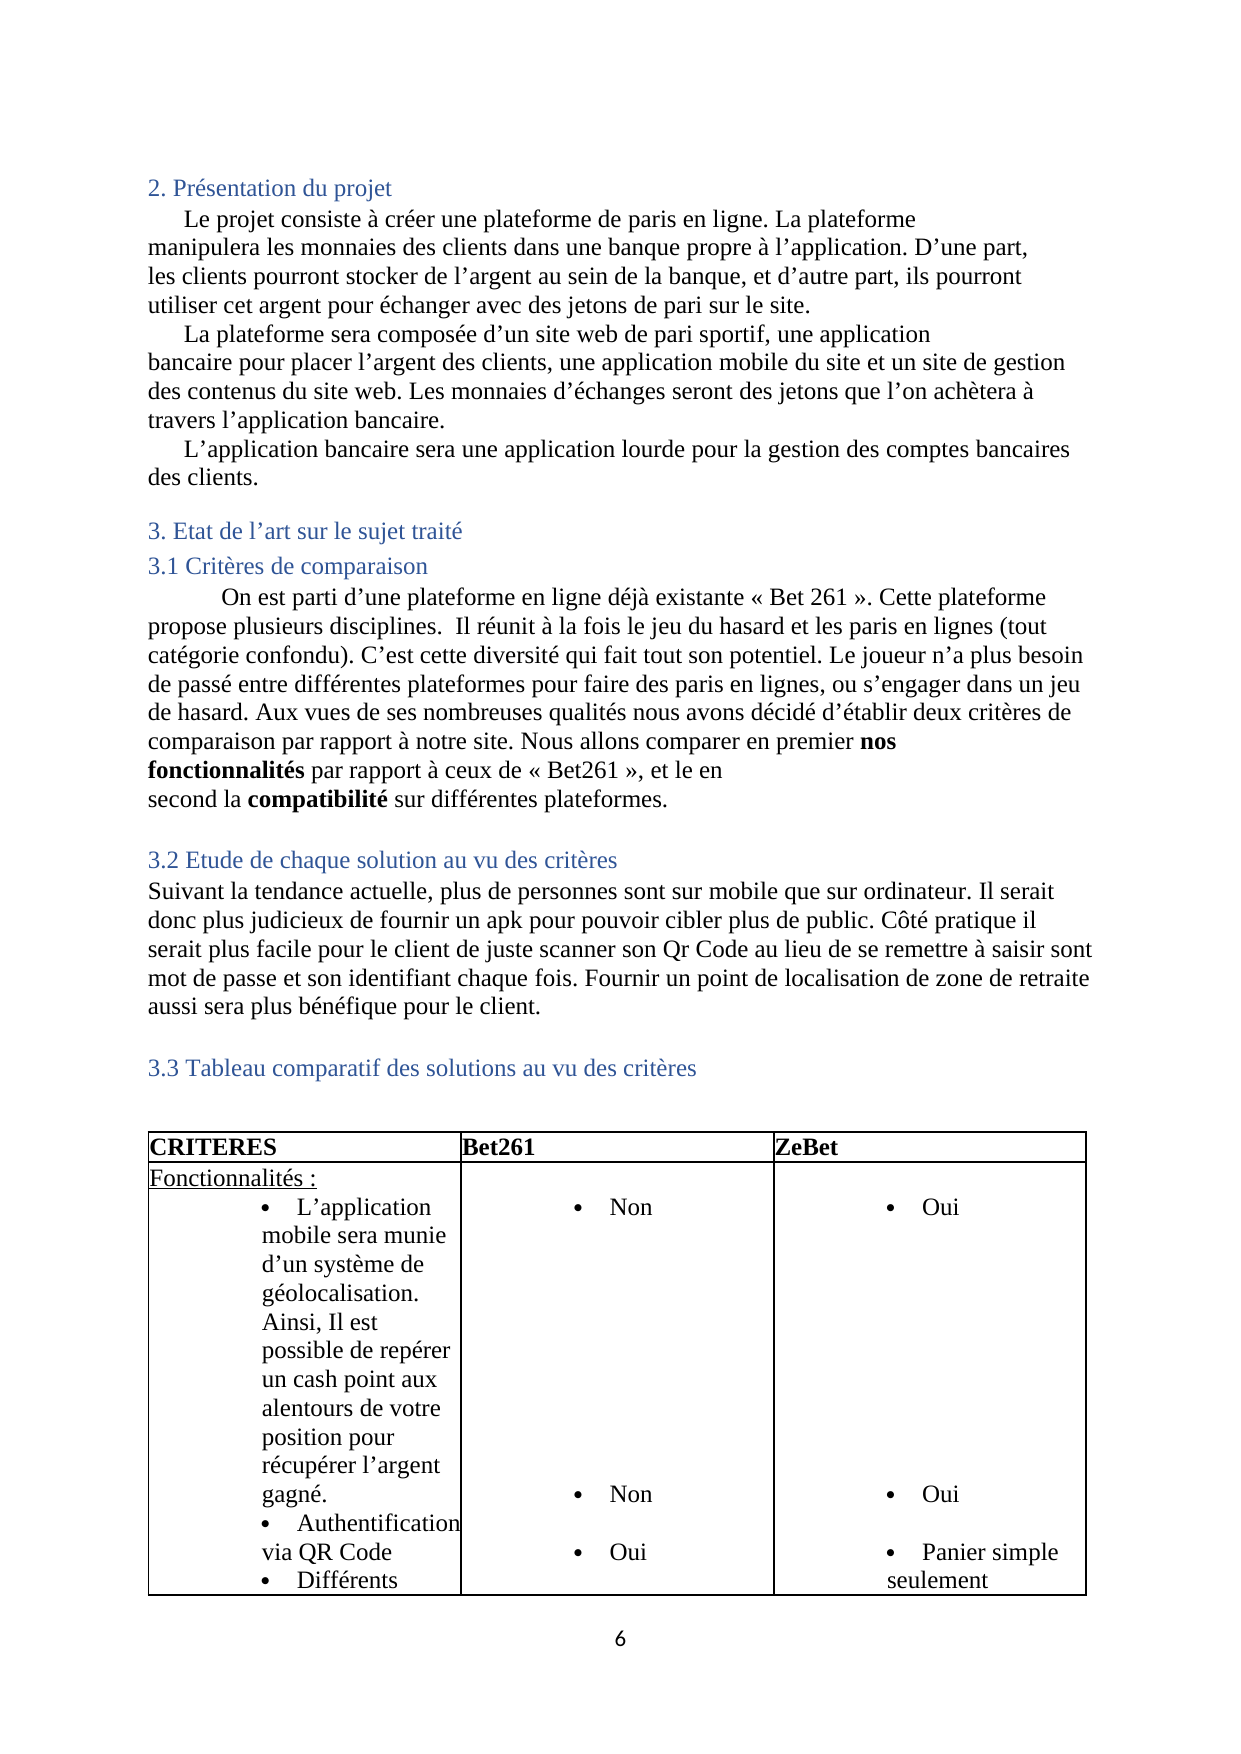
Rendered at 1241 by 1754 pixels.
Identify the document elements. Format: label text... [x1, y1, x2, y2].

table_cell Non Non Oui [462, 1163, 773, 1594]
text On est parti d’une plateforme en ligne déjà existante « Bet 261 ». Cette plateforme propose plusieurs disciplines. Il réunit à la fois le jeu du hasard et les paris en lignes (tout catégorie confondu). C’est cette diversité qui fait tout son potentiel. Le joueur n’a plus besoin de passé entre différentes plateformes pour faire des paris en lignes, ou s’engager dans un jeu de hasard. Aux vues de ses nombreuses qualités nous avons décidé d’établir deux critères de comparaison par rapport à notre site. Nous allons comparer en premier nos fonctionnalités par rapport à ceux de « Bet261 », et le en second la compatibilité sur différentes plateformes. [148, 582, 1093, 812]
subtitle 3.3 Tableau comparatif des solutions au vu des critères [148, 1053, 1093, 1082]
text Le projet consiste à créer une plateforme de paris en ligne. La plateforme manipulera les monnaies des clients dans une banque propre à l’application. D’une part, les clients pourront stocker de l’argent au sein de la banque, et d’autre part, ils pourront utiliser cet argent pour échanger avec des jetons de pari sur le site. [148, 204, 1093, 319]
subtitle 2. Présentation du projet [148, 173, 1093, 201]
subtitle 3.1 Critères de comparaison [148, 551, 1093, 580]
text Suivant la tendance actuelle, plus de personnes sont sur mobile que sur ordinateur. Il serait donc plus judicieux de fournir un apk pour pouvoir cibler plus de public. Côté pratique il serait plus facile pour le client de juste scanner son Qr Code au lieu de se remettre à saisir sont mot de passe et son identifiant chaque fois. Fournir un point de localisation de zone de retraite aussi sera plus bénéfique pour le client. [148, 876, 1093, 1020]
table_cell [149, 1163, 460, 1594]
subtitle 3. Etat de l’art sur le sujet traité [148, 516, 1093, 545]
table_header CRITERES [149, 1133, 460, 1161]
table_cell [775, 1163, 1085, 1594]
text L’application bancaire sera une application lourde pour la gestion des comptes bancaires des clients. [148, 434, 1093, 491]
subtitle 3.2 Etude de chaque solution au vu des critères [148, 845, 1093, 874]
table_header Bet261 [462, 1133, 773, 1161]
text La plateforme sera composée d’un site web de pari sportif, une application bancaire pour placer l’argent des clients, une application mobile du site et un site de gestion des contenus du site web. Les monnaies d’échanges seront des jetons que l’on achètera à travers l’application bancaire. [148, 319, 1093, 434]
table_header ZeBet [775, 1133, 1085, 1161]
